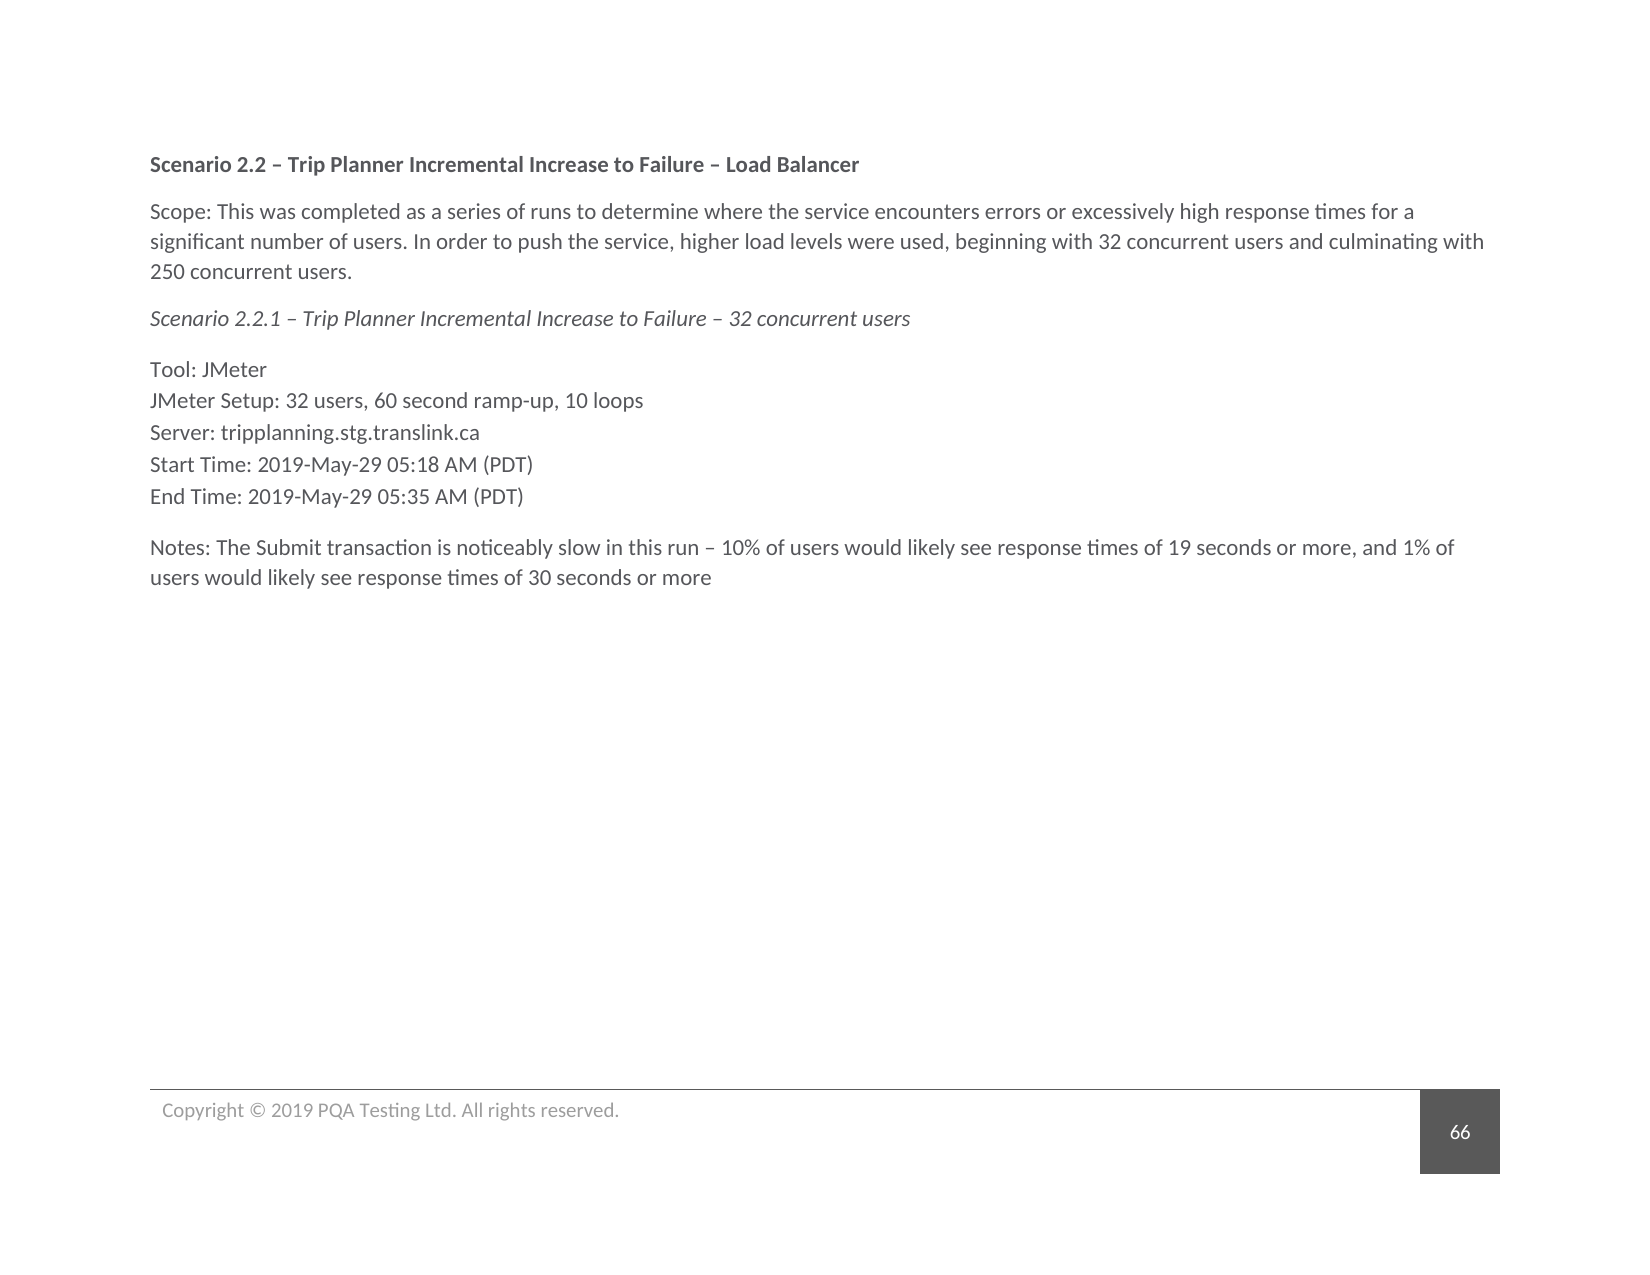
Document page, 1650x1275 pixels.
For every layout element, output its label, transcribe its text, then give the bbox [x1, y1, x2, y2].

text Server: tripplanning.stg.translink.ca [150, 418, 1500, 447]
text Notes: The Submit transaction is noticeably slow in this run – 10% of users would likely see response times of 19 seconds or more, and 1% of users would likely see response times of 30 seconds or more [150, 533, 1500, 591]
text Tool: JMeter [150, 355, 1500, 383]
text Start Time: 2019-May-29 05:18 AM (PDT) [150, 450, 1500, 478]
text Scenario 2.2.1 – Trip Planner Incremental Increase to Failure – 32 concurrent users [150, 304, 1500, 332]
text End Time: 2019-May-29 05:35 AM (PDT) [150, 482, 1500, 510]
text Scope: This was completed as a series of runs to determine where the service encounters errors or excessively high response times for a significant number of users. In order to push the service, higher load levels were used, beginning with 32 concurrent users and culminating with 250 concurrent users. [150, 197, 1500, 285]
text Scenario 2.2 – Trip Planner Incremental Increase to Failure – Load Balancer [150, 150, 1500, 178]
text JMeter Setup: 32 users, 60 second ramp-up, 10 loops [150, 387, 1500, 415]
